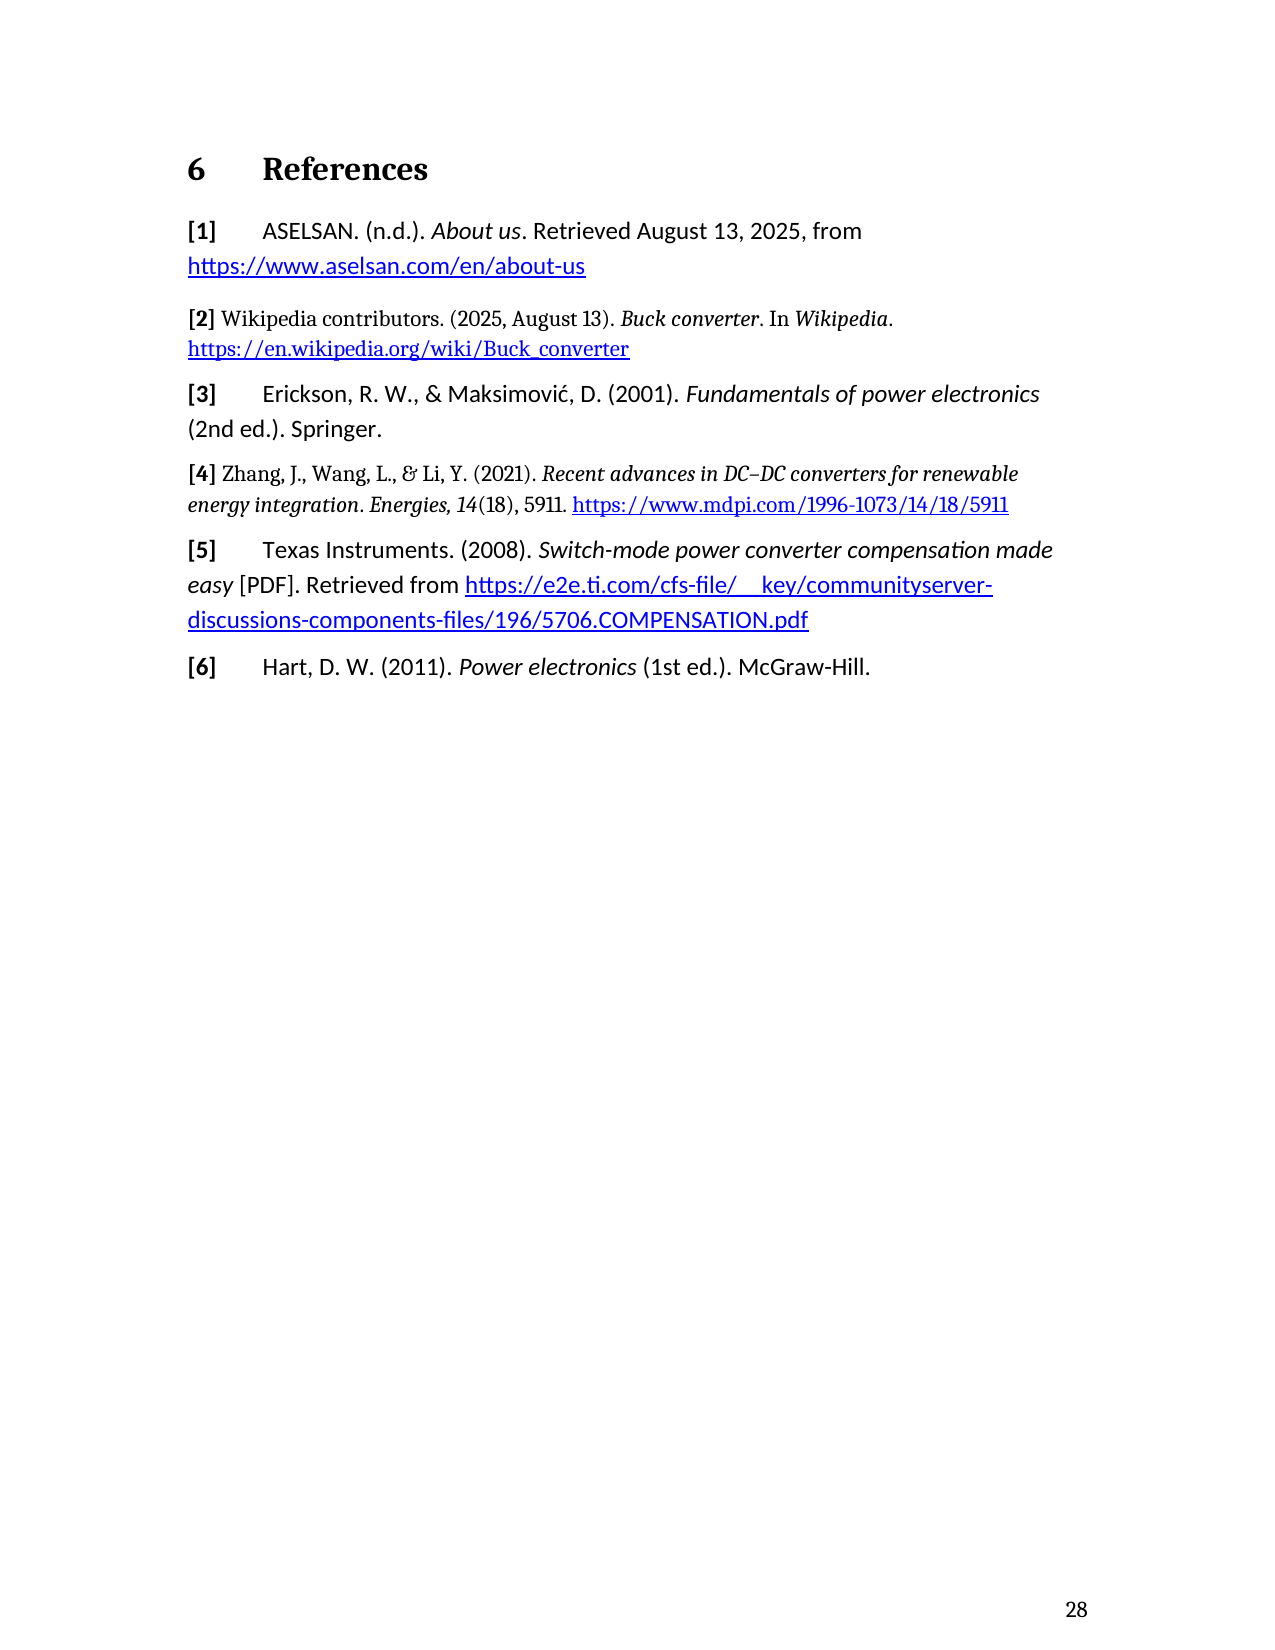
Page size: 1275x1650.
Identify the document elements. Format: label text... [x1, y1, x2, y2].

text 6 References [187, 150, 1087, 188]
text [5] Texas Instruments. (2008). Switch-mode power converter compensation made easy [PDF]. Retrieved from https://e2e.ti.com/cfs-file/__key/communityserver-discussions-components-files/196/5706.COMPENSATION.pdf [187, 534, 1087, 634]
text [2] Wikipedia contributors. (2025, August 13). Buck converter. In Wikipedia. https://en.wikipedia.org/wiki/Buck_converter [187, 306, 1087, 362]
text [1] ASELSAN. (n.d.). About us. Retrieved August 13, 2025, from https://www.aselsan.com/en/about-us [187, 215, 1087, 280]
text [3] Erickson, R. W., & Maksimović, D. (2001). Fundamentals of power electronics (2nd ed.). Springer. [187, 379, 1087, 444]
text [4] Zhang, J., Wang, L., & Li, Y. (2021). Recent advances in DC–DC converters for renewable energy integration. Energies, 14(18), 5911. https://www.mdpi.com/1996-1073/14/18/5911 [187, 461, 1087, 518]
text [6] Hart, D. W. (2011). Power electronics (1st ed.). McGraw-Hill. [187, 652, 1087, 682]
